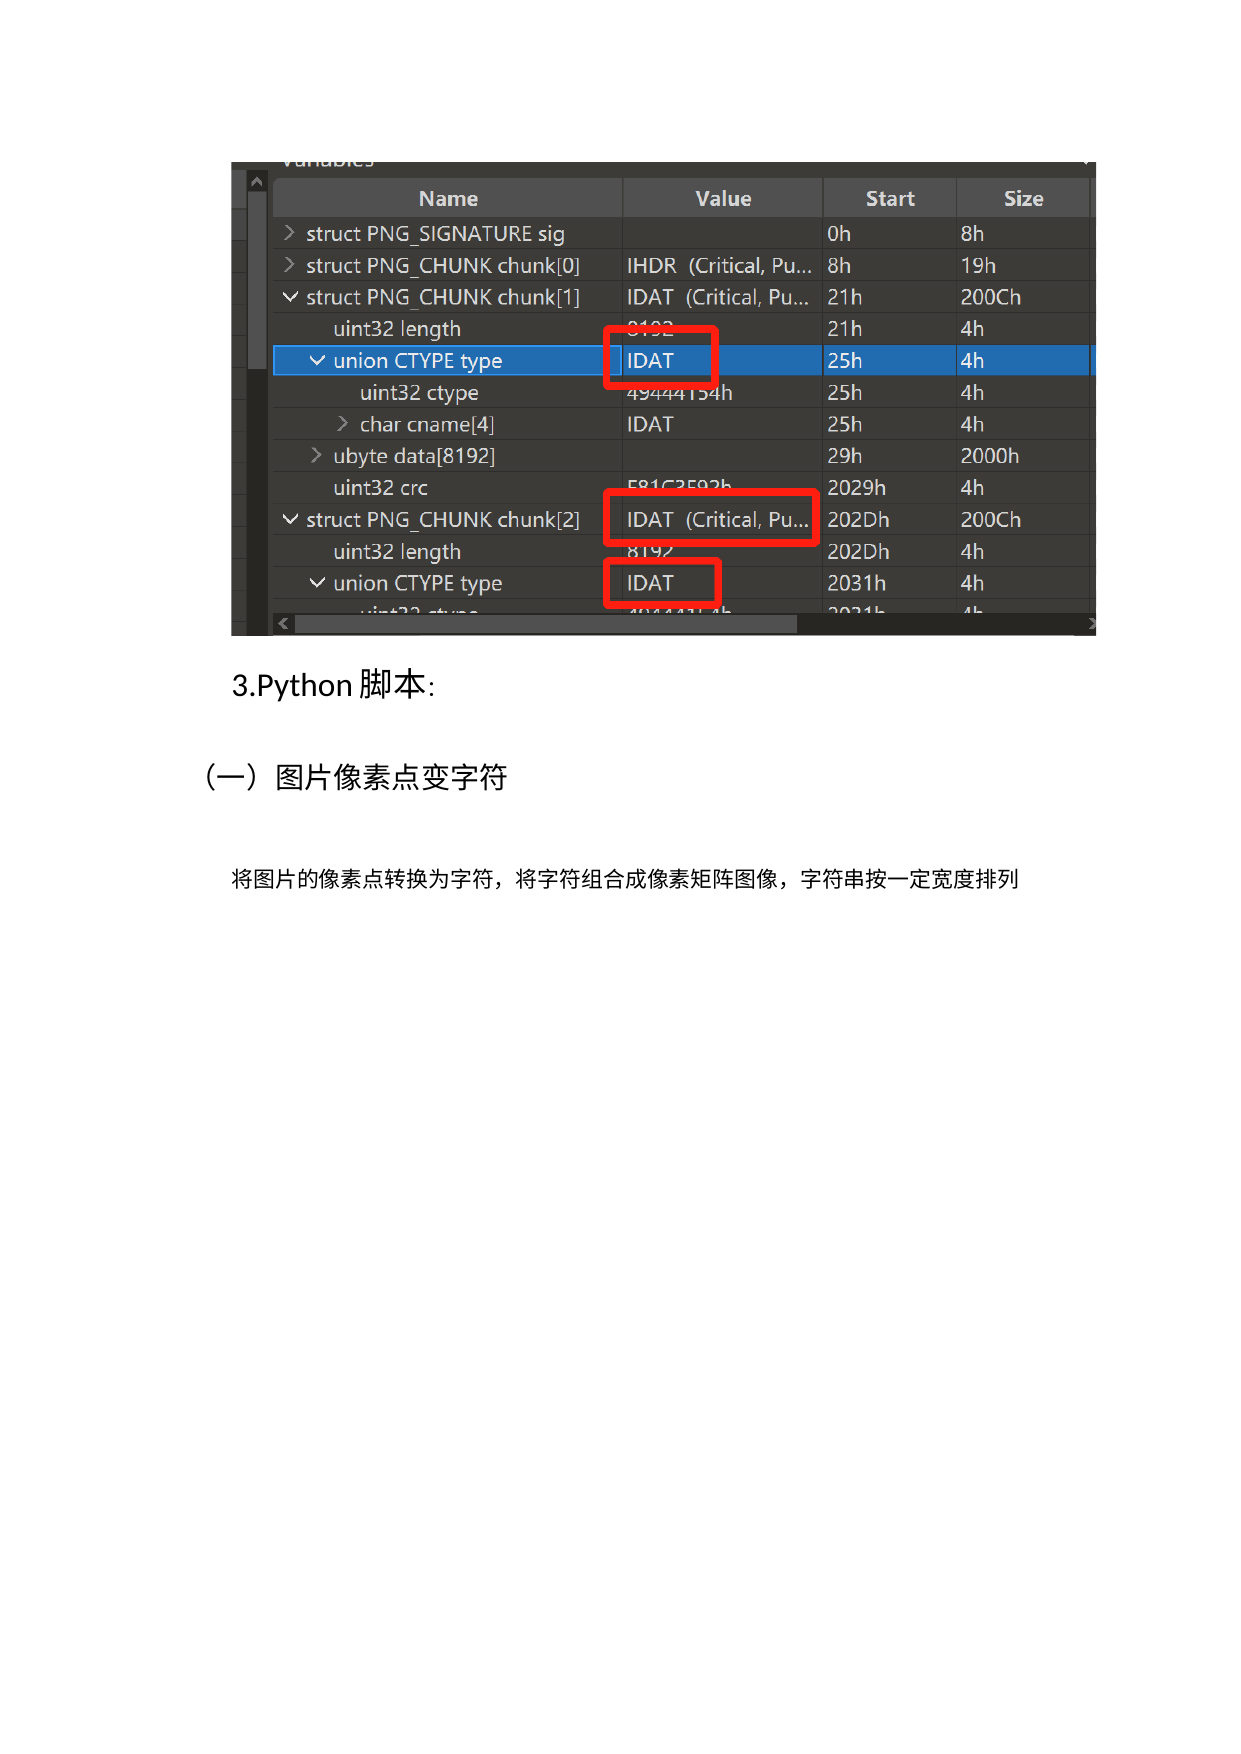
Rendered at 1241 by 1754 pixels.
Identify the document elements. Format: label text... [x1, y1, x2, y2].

list 3.Python脚本： [187, 649, 1053, 714]
list 将图片的像素点转换为字符，将字符组合成像素矩阵图像，字符串按一定宽度排列 [187, 862, 1053, 894]
subtitle （一）图片像素点变字符 [187, 744, 1053, 809]
picture [231, 162, 1097, 636]
